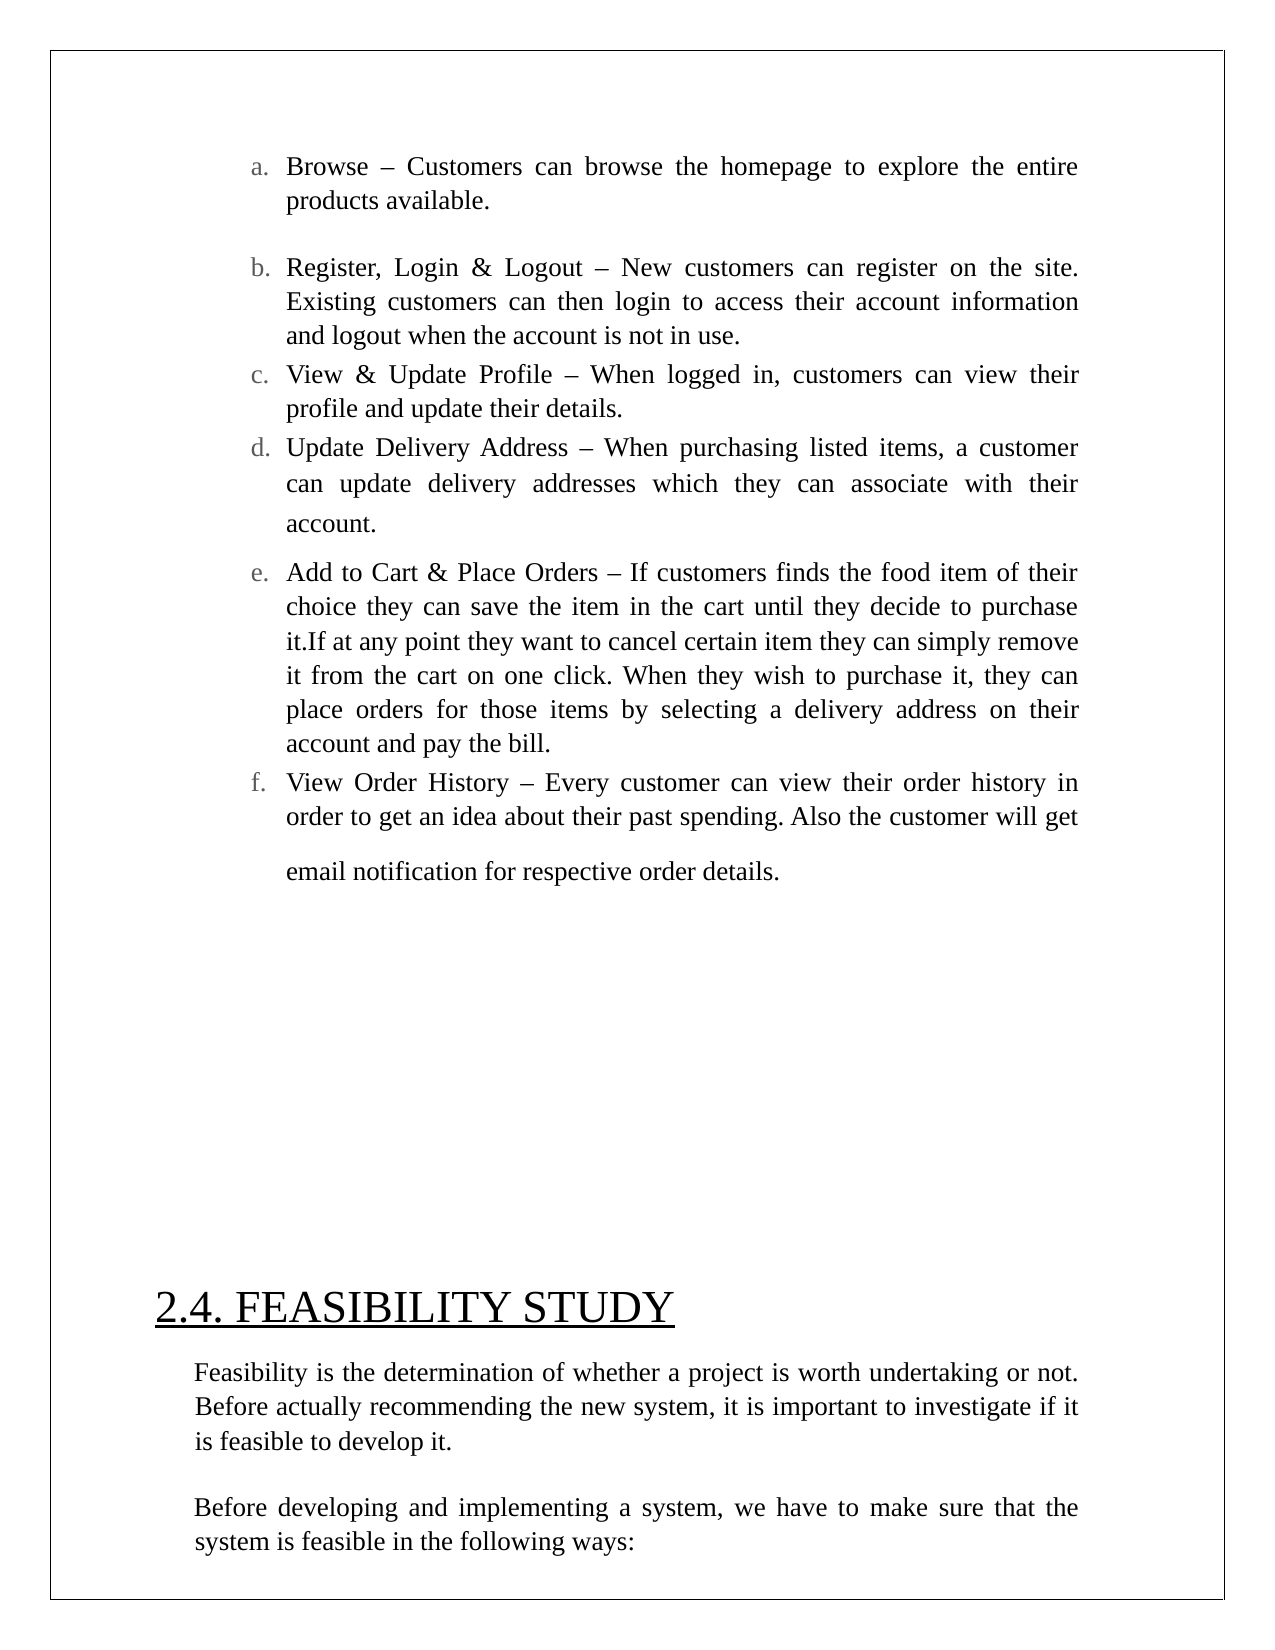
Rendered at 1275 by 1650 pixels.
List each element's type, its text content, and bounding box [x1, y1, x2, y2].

text Before developing and implementing a system, we have to make sure that the system is feasible in the following ways: [193, 1491, 1080, 1557]
list Register, Login & Logout – New customers can register on the site. Existing customers can then login to access their account information and logout when the account is not in use. [251, 251, 1080, 351]
list Update Delivery Address – When purchasing listed items, a customer can update delivery addresses which they can associate with their account. [251, 431, 1080, 539]
list Browse – Customers can browse the homepage to explore the entire products available. [251, 150, 1080, 216]
text Feasibility is the determination of whether a project is worth undertaking or not. Before actually recommending the new system, it is important to investigate if it is feasible to develop it. [193, 1356, 1080, 1456]
subtitle 2.4. FEASIBILITY STUDY [155, 1280, 1169, 1333]
list View Order History – Every customer can view their order history in order to get an idea about their past spending. Also the customer will get email notification for respective order details. [251, 766, 1080, 890]
list Add to Cart & Place Orders – If customers finds the food item of their choice they can save the item in the cart until they decide to purchase it.If at any point they want to cancel certain item they can simply remove it from the cart on one click. When they wish to purchase it, they can place orders for those items by selecting a delivery address on their account and pay the bill. [251, 556, 1080, 758]
list View & Update Profile – When logged in, customers can view their profile and update their details. [251, 358, 1080, 423]
